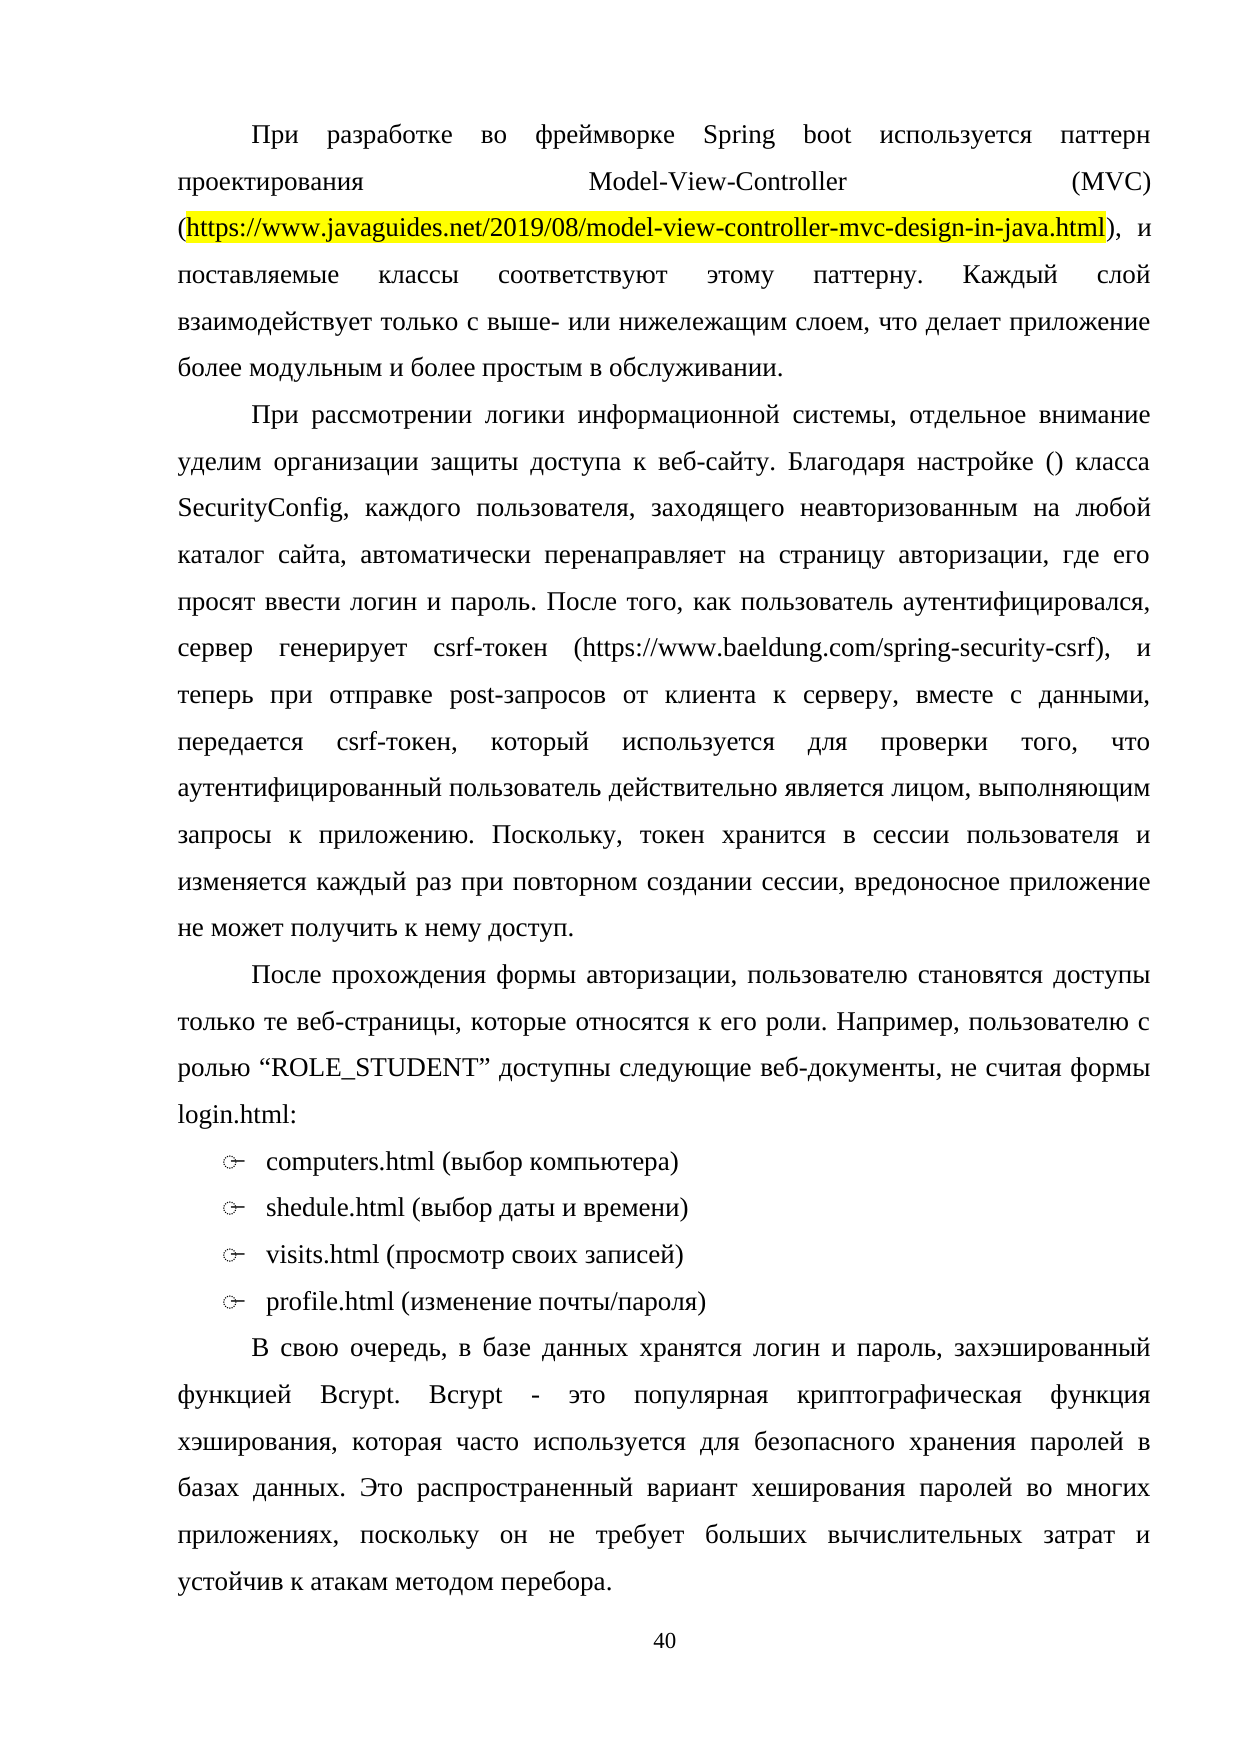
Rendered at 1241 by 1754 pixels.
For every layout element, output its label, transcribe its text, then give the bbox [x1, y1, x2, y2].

text В свою очередь, в базе данных хранятся логин и пароль, захэшированный функцией Bcrypt. Bcrypt - это популярная криптографическая функция хэширования, которая часто используется для безопасного хранения паролей в базах данных. Это распространенный вариант хеширования паролей во многих приложениях, поскольку он не требует больших вычислительных затрат и устойчив к атакам методом перебора. [177, 1331, 1152, 1596]
text При разработке во фреймворке Spring boot используется паттерн проектирования Model-View-Controller (MVC) (https://www.javaguides.net/2019/08/model-view-controller-mvc-design-in-java.html), и поставляемые классы соответствуют этому паттерну. Каждый слой взаимодействует только с выше- или нижележащим слоем, что делает приложение более модульным и более простым в обслуживании. [177, 118, 1152, 383]
list computers.html (выбор компьютера) [222, 1145, 1152, 1176]
list profile.html (изменение почты/пароля) [222, 1285, 1152, 1316]
list visits.html (просмотр своих записей) [222, 1238, 1152, 1269]
list shedule.html (выбор даты и времени) [222, 1191, 1152, 1223]
text После прохождения формы авторизации, пользователю становятся доступы только те веб-страницы, которые относятся к его роли. Например, пользователю с ролью “ROLE_STUDENT” доступны следующие веб-документы, не считая формы login.html: [177, 958, 1152, 1129]
text При рассмотрении логики информационной системы, отдельное внимание уделим организации защиты доступа к веб-сайту. Благодаря настройке () класса SecurityConfig, каждого пользователя, заходящего неавторизованным на любой каталог сайта, автоматически перенаправляет на страницу авторизации, где его просят ввести логин и пароль. После того, как пользователь аутентифицировался, сервер генерирует csrf-токен (https://www.baeldung.com/spring-security-csrf), и теперь при отправке post-запросов от клиента к серверу, вместе с данными, передается csrf-токен, который используется для проверки того, что аутентифицированный пользователь действительно является лицом, выполняющим запросы к приложению. Поскольку, токен хранится в сессии пользователя и изменяется каждый раз при повторном создании сессии, вредоносное приложение не может получить к нему доступ. [177, 398, 1152, 943]
